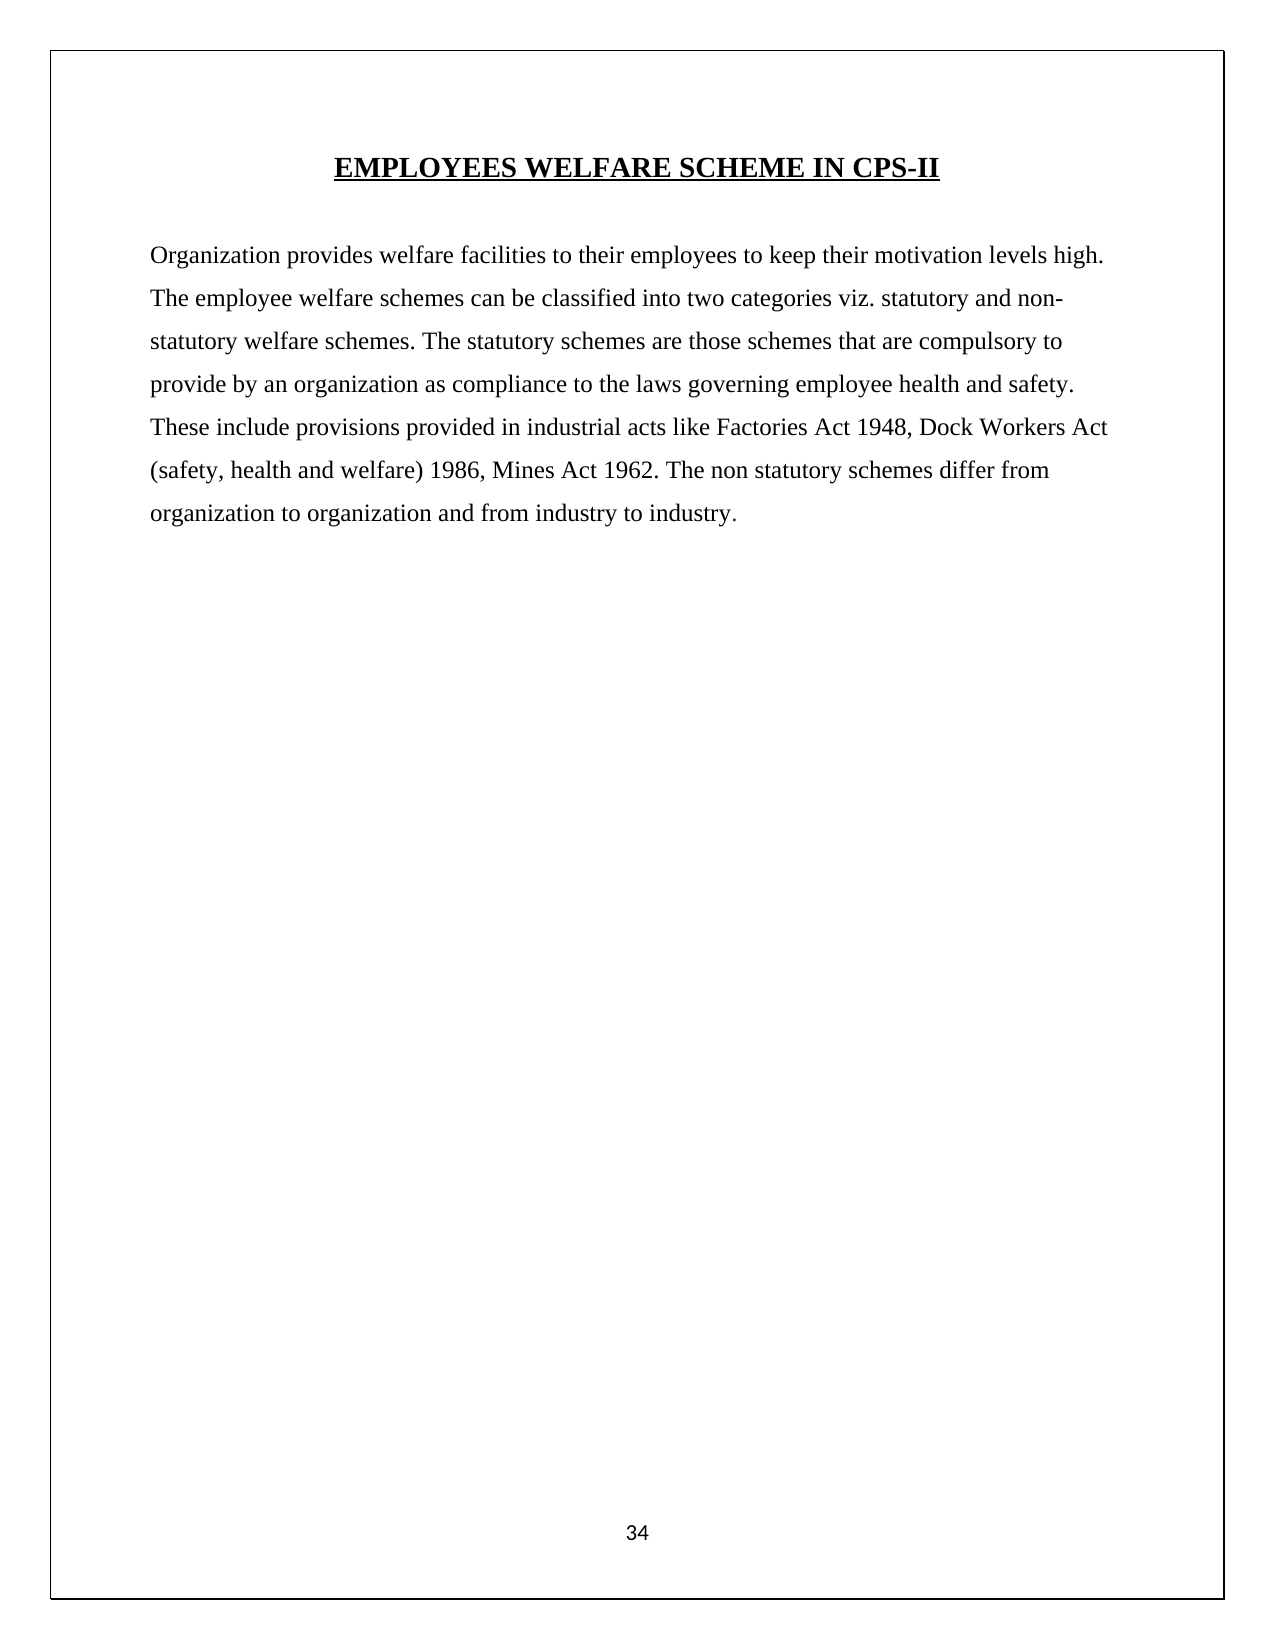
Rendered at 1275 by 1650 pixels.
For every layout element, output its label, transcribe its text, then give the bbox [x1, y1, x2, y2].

text Organization provides welfare facilities to their employees to keep their motivation levels high. The employee welfare schemes can be classified into two categories viz. statutory and non-statutory welfare schemes. The statutory schemes are those schemes that are compulsory to provide by an organization as compliance to the laws governing employee health and safety. These include provisions provided in industrial acts like Factories Act 1948, Dock Workers Act (safety, health and welfare) 1986, Mines Act 1962. The non statutory schemes differ from organization to organization and from industry to industry. [150, 240, 1124, 527]
text EMPLOYEES WELFARE SCHEME IN CPS-II [150, 150, 1124, 183]
